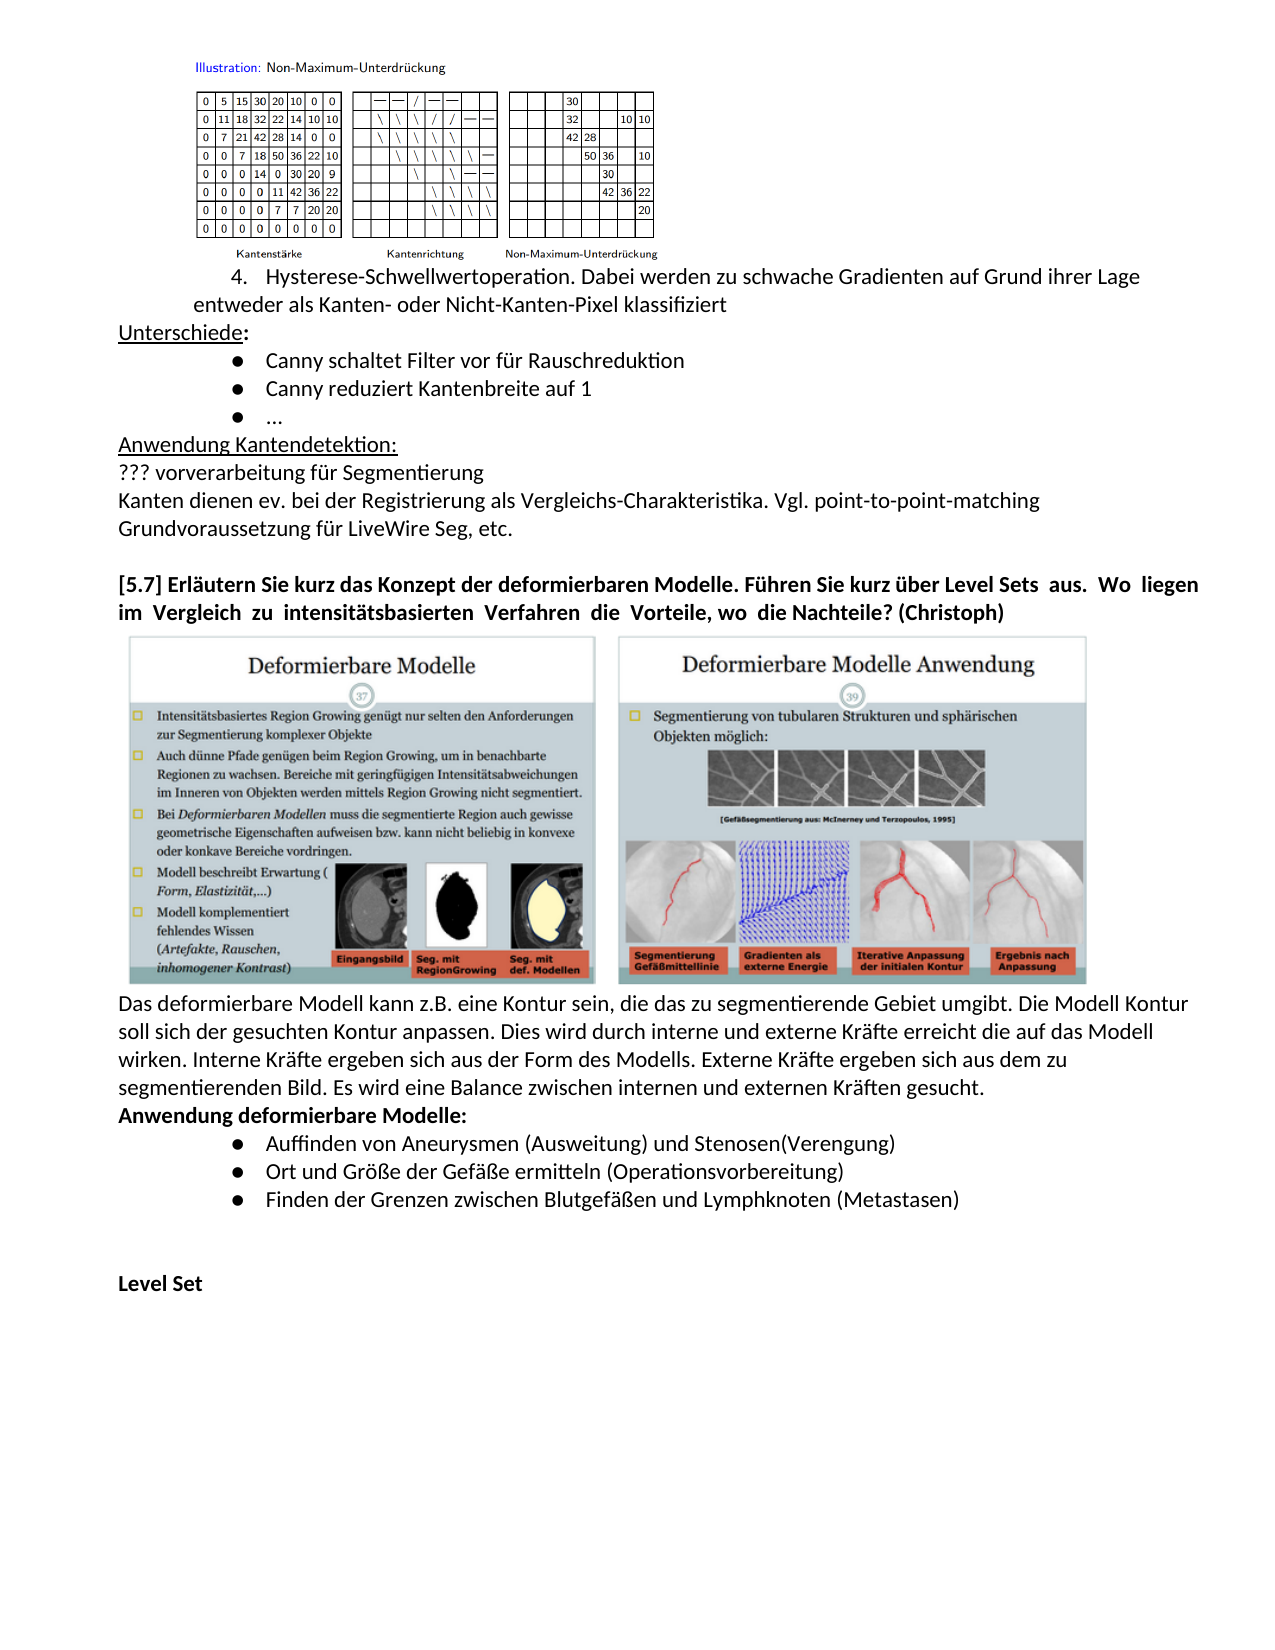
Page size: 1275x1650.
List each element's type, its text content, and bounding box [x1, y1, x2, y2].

list Canny schaltet Filter vor für Rauschreduktion [193, 346, 1216, 374]
list Auffinden von Aneurysmen (Ausweitung) und Stenosen(Verengung) [193, 1129, 1216, 1157]
text ??? vorverarbeitung für Segmentierung [118, 458, 1216, 486]
picture [118, 626, 1094, 989]
text Unterschiede: [118, 318, 1216, 346]
list ... [193, 402, 1216, 430]
text Das deformierbare Modell kann z.B. eine Kontur sein, die das zu segmentierende Gebiet umgibt. Die Modell Kontur soll sich der gesuchten Kontur anpassen. Dies wird durch interne und externe Kräfte erreicht die auf das Modell wirken. Interne Kräfte ergeben sich aus der Form des Modells. Externe Kräfte ergeben sich aus dem zu segmentierenden Bild. Es wird eine Balance zwischen internen und externen Kräften gesucht. [118, 989, 1216, 1101]
list Hysterese-Schwellwertoperation. Dabei werden zu schwache Gradienten auf Grund ihrer Lage entweder als Kanten- oder Nicht-Kanten-Pixel klassifiziert [193, 262, 1216, 318]
text Anwendung Kantendetektion: [118, 430, 1216, 458]
text Level Set [118, 1269, 1216, 1297]
text Grundvoraussetzung für LiveWire Seg, etc. [118, 514, 1216, 542]
text Kanten dienen ev. bei der Registrierung als Vergleichs-Charakteristika. Vgl. point-to-point-matching [118, 486, 1216, 514]
list Finden der Grenzen zwischen Blutgefäßen und Lymphknoten (Metastasen) [193, 1185, 1216, 1213]
picture [191, 59, 663, 263]
list Canny reduziert Kantenbreite auf 1 [193, 374, 1216, 402]
text [5.7] Erläutern Sie kurz das Konzept der deformierbaren Modelle. Führen Sie kurz über Level Sets aus. Wo liegen im Vergleich zu intensitätsbasierten Verfahren die Vorteile, wo die Nachteile? (Christoph) [118, 570, 1216, 626]
text Anwendung deformierbare Modelle: [118, 1101, 1216, 1129]
list Ort und Größe der Gefäße ermitteln (Operationsvorbereitung) [193, 1157, 1216, 1185]
